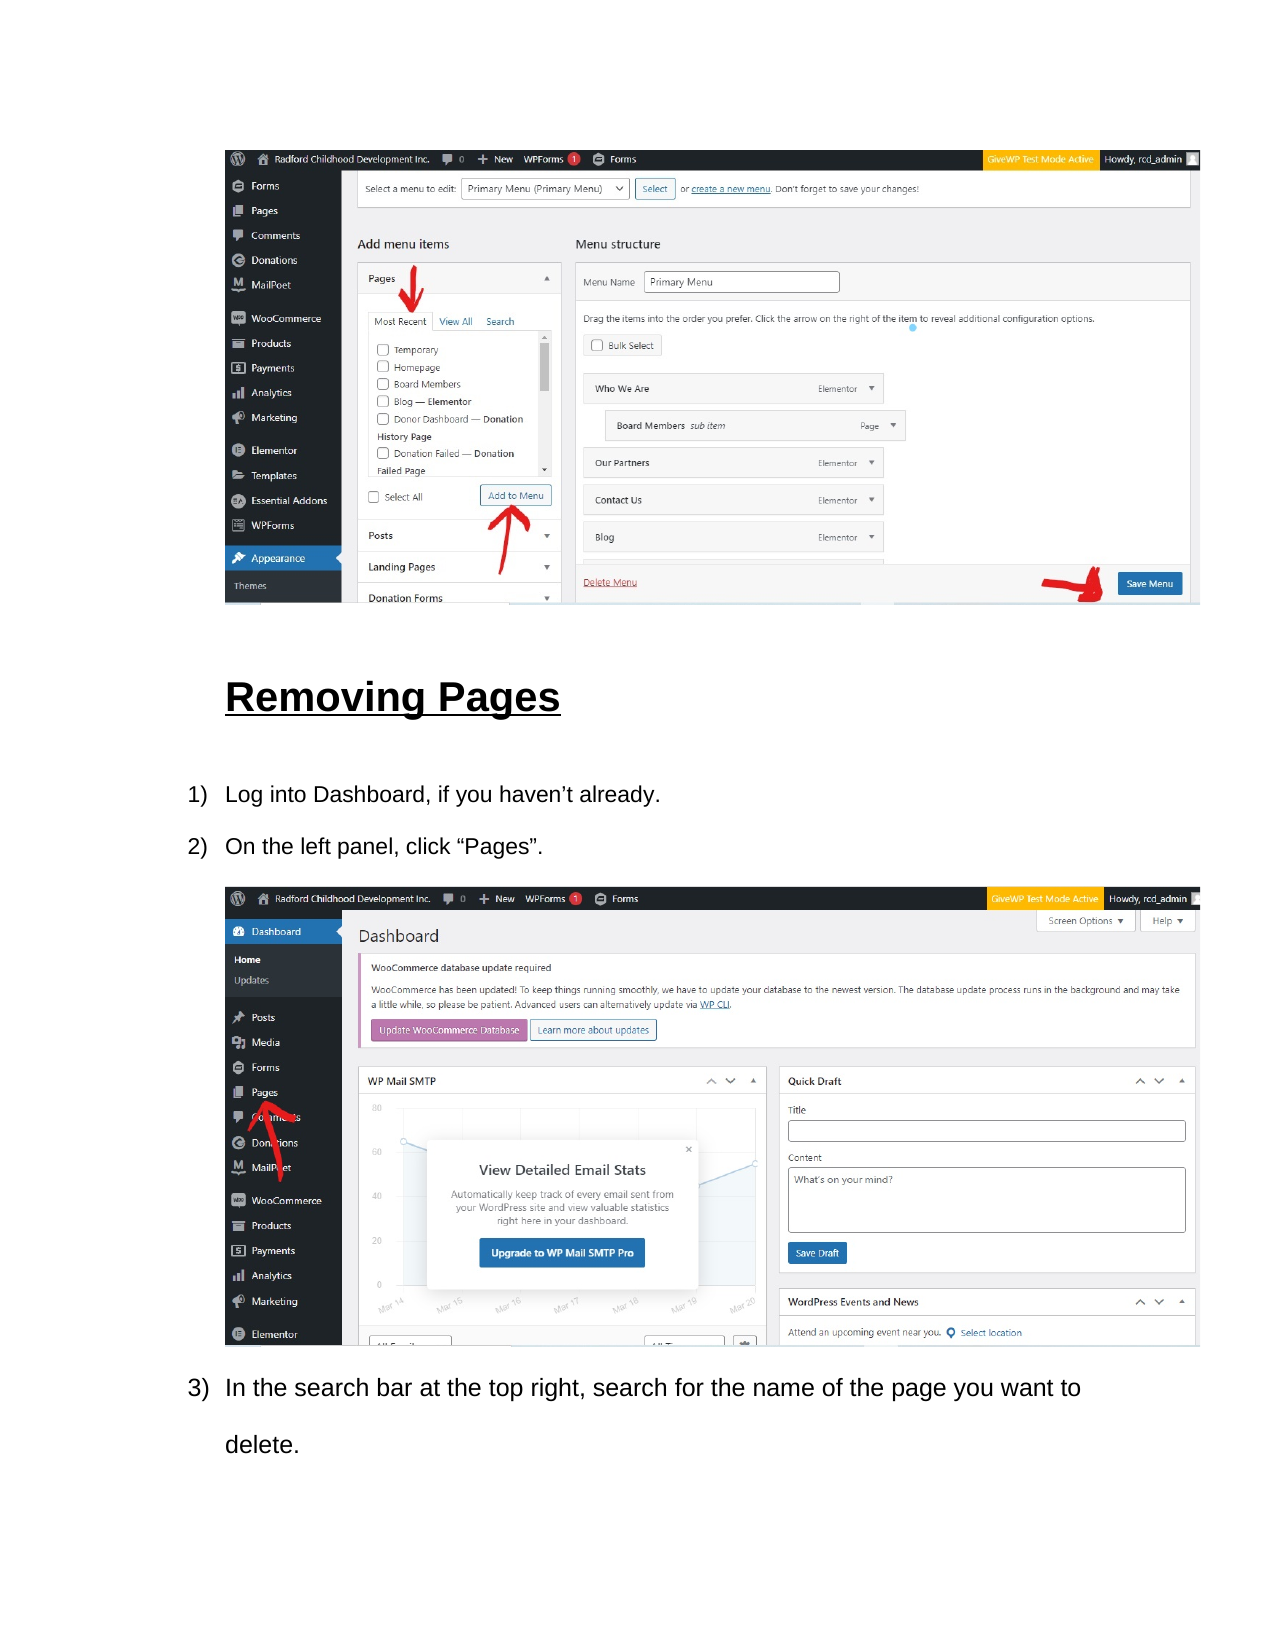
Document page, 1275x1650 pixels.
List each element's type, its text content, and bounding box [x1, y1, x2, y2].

list In the search bar at the top right, search for the name of the page you want to delete. [187, 1373, 1125, 1459]
list On the left panel, click “Pages”. [187, 833, 1125, 859]
subtitle Removing Pages [225, 672, 1125, 720]
picture [225, 886, 1200, 1347]
list Log into Dashboard, if you haven’t already. [187, 781, 1125, 807]
picture [225, 150, 1200, 605]
